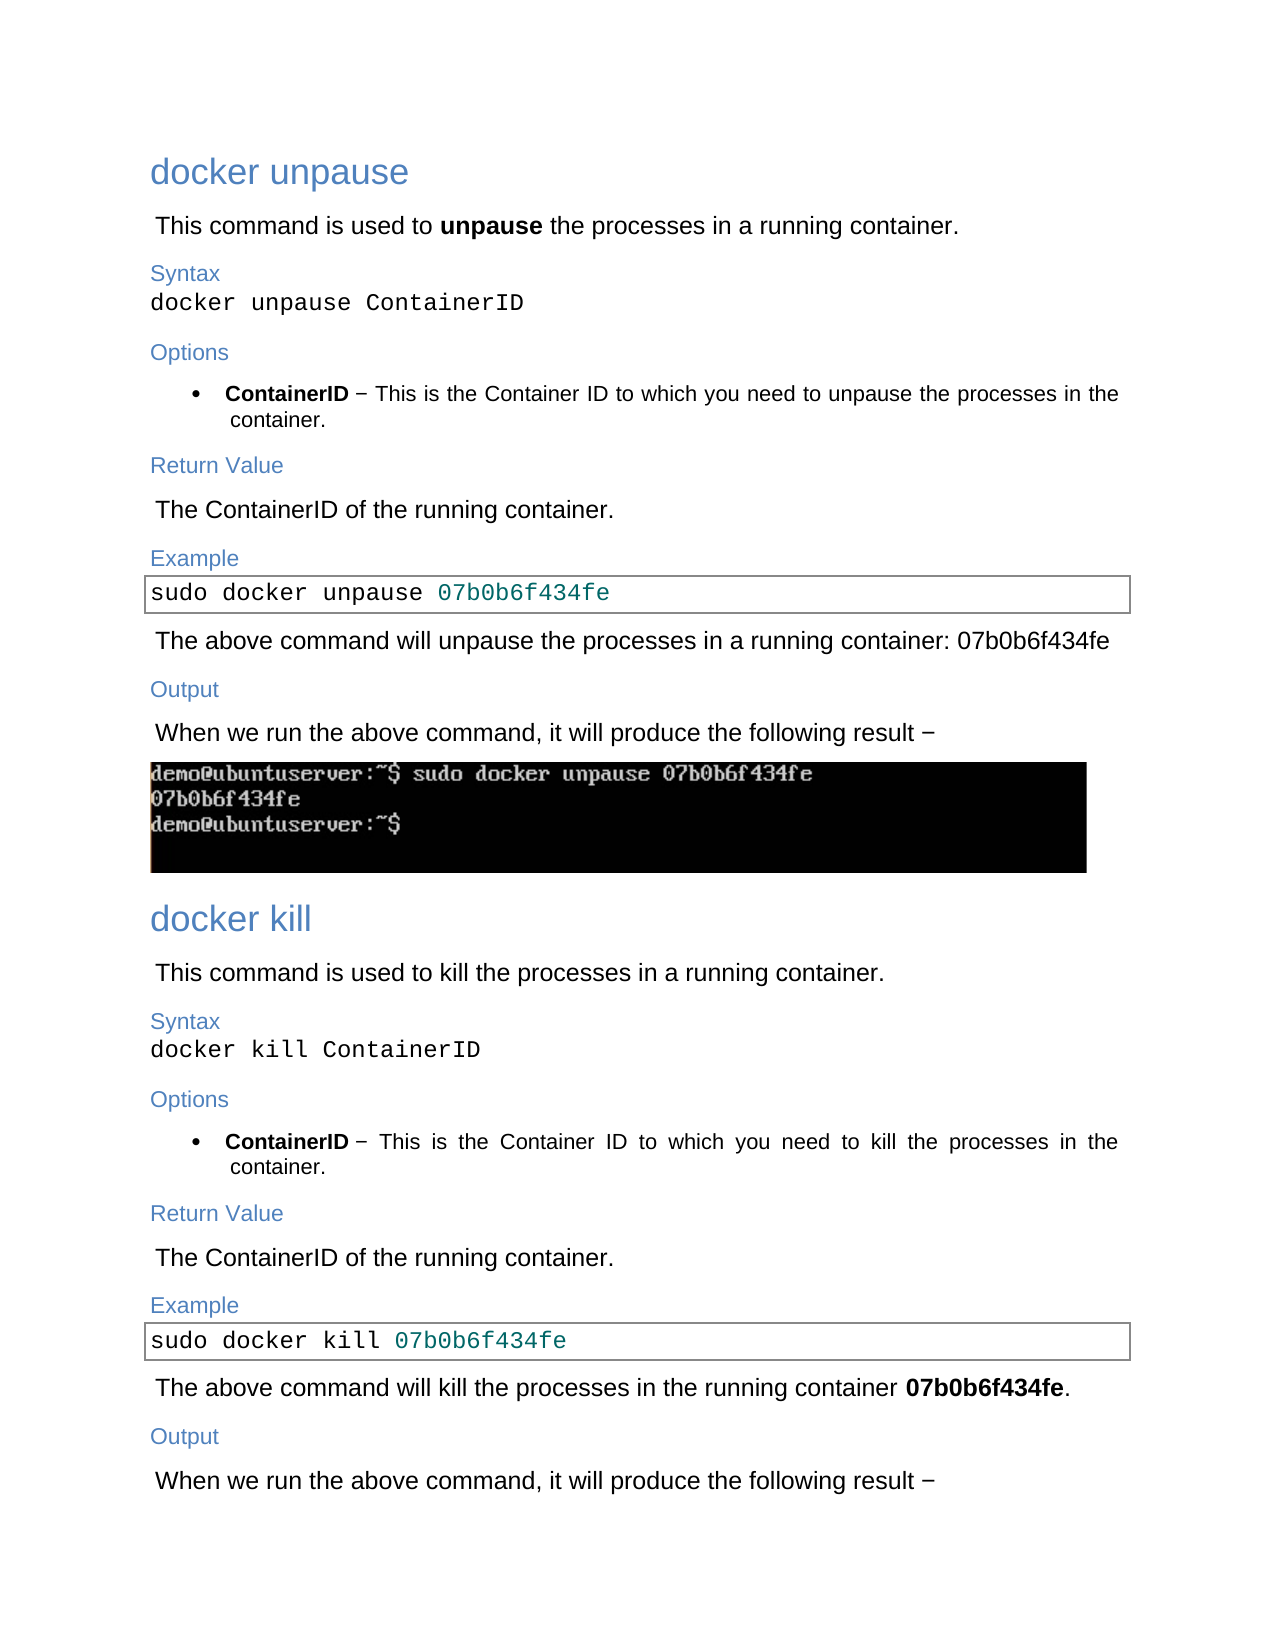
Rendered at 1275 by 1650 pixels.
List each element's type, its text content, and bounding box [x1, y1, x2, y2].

list ContainerID − This is the Container ID to which you need to unpause the processes in the container. [192, 381, 1120, 432]
text docker unpause ContainerID [150, 291, 1125, 318]
text The above command will unpause the processes in a running container: 07b0b6f434fe [155, 626, 1120, 655]
text sudo docker unpause 07b0b6f434fe [146, 577, 1129, 612]
text When we run the above command, it will produce the following result − [155, 1466, 1120, 1494]
subtitle Output [150, 1423, 1125, 1449]
text The above command will kill the processes in the running container 07b0b6f434fe. [155, 1373, 1120, 1402]
subtitle Example [150, 545, 1125, 571]
subtitle Syntax [150, 260, 1125, 287]
text The ContainerID of the running container. [155, 1242, 1120, 1271]
picture [150, 762, 1087, 873]
subtitle Return Value [150, 1200, 1125, 1226]
list ContainerID − This is the Container ID to which you need to kill the processes in the container. [192, 1128, 1120, 1179]
text sudo docker kill 07b0b6f434fe [146, 1324, 1129, 1359]
text docker kill ContainerID [150, 1038, 1125, 1065]
text The ContainerID of the running container. [155, 495, 1120, 524]
subtitle Options [150, 338, 1125, 365]
subtitle Example [150, 1292, 1125, 1318]
subtitle Return Value [150, 452, 1125, 479]
text This command is used to unpause the processes in a running container. [155, 211, 1120, 239]
subtitle Syntax [150, 1008, 1125, 1034]
text This command is used to kill the processes in a running container. [155, 958, 1120, 987]
text When we run the above command, it will produce the following result − [155, 718, 1120, 747]
subtitle Output [150, 676, 1125, 702]
subtitle docker kill [150, 897, 1125, 939]
subtitle docker unpause [150, 150, 1125, 192]
subtitle Options [150, 1086, 1125, 1112]
